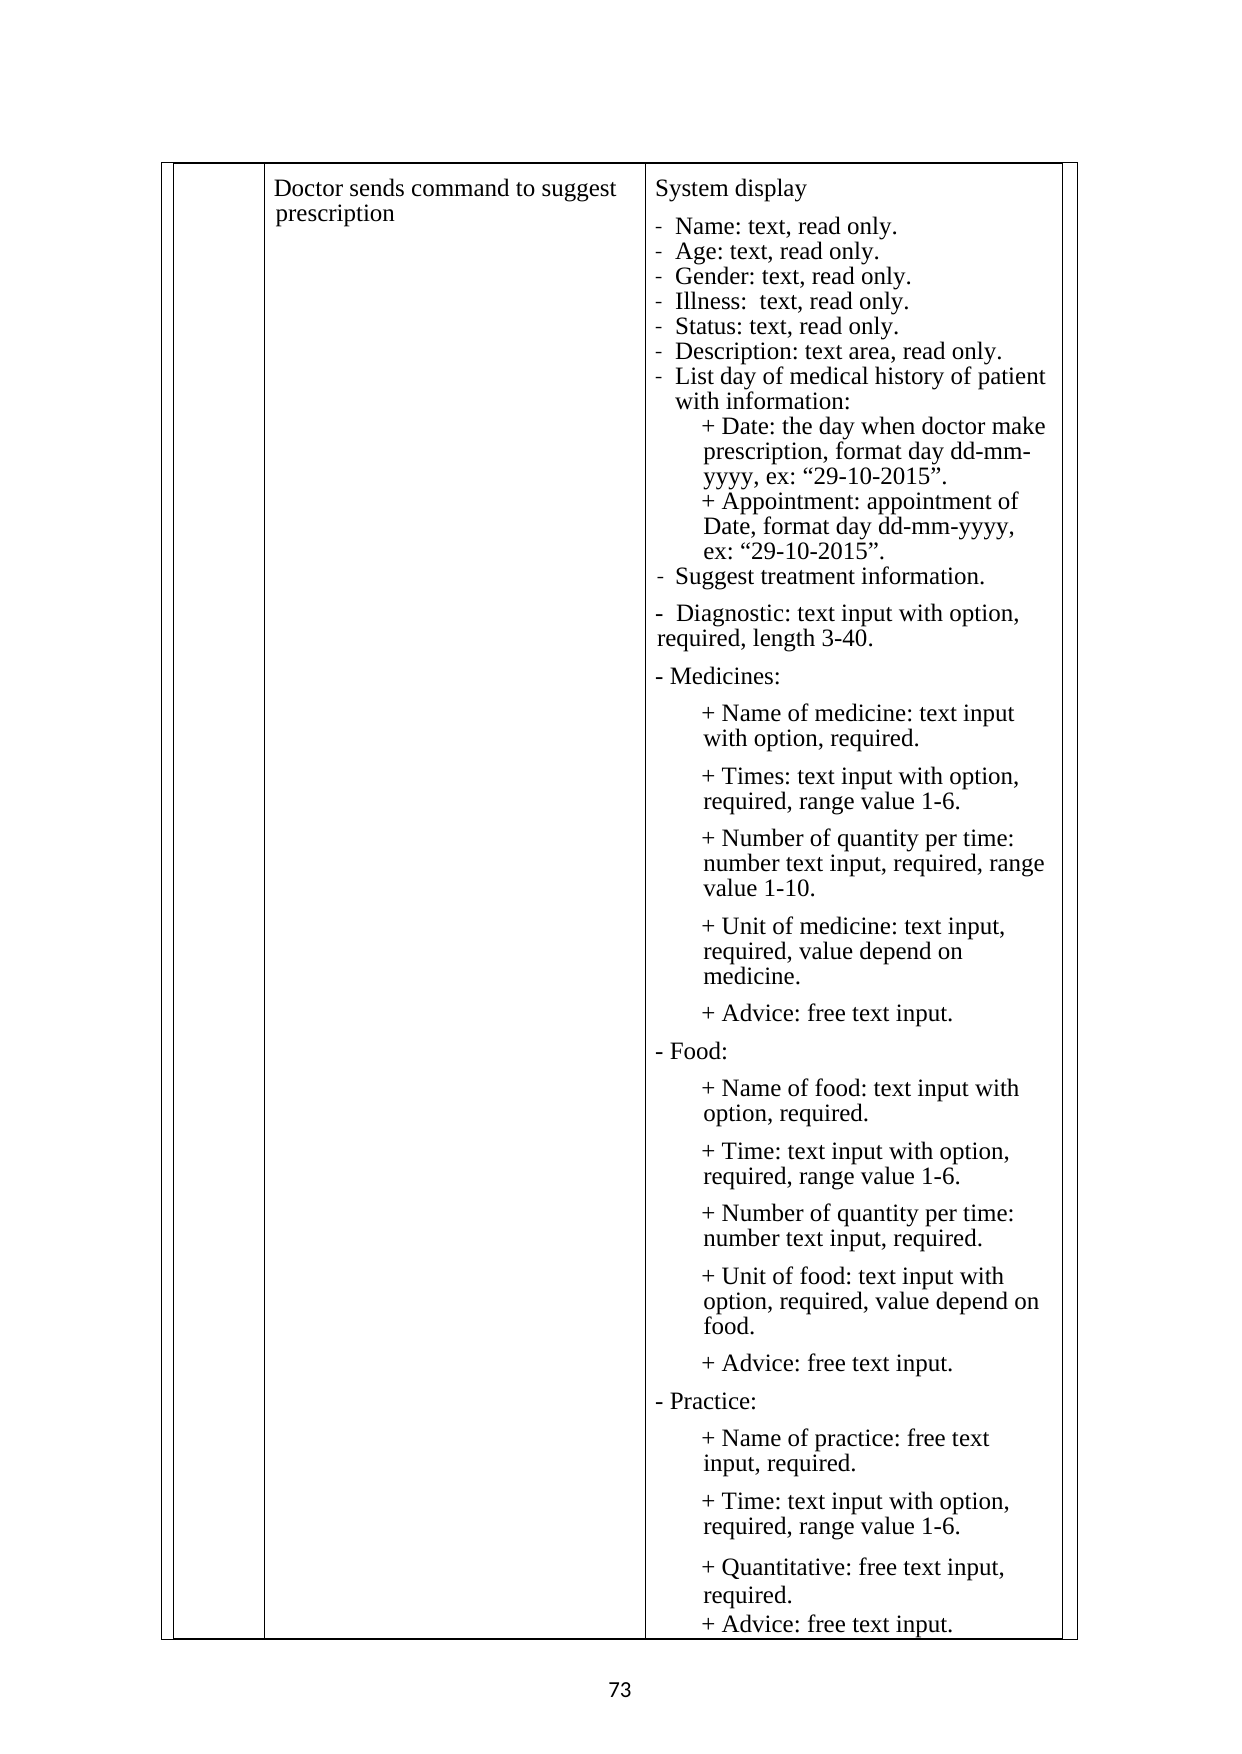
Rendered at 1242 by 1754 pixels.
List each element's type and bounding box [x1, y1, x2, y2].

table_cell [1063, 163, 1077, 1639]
table_cell [265, 164, 645, 1638]
table_cell [174, 164, 264, 1638]
table_cell [646, 164, 1062, 1638]
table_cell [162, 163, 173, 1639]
